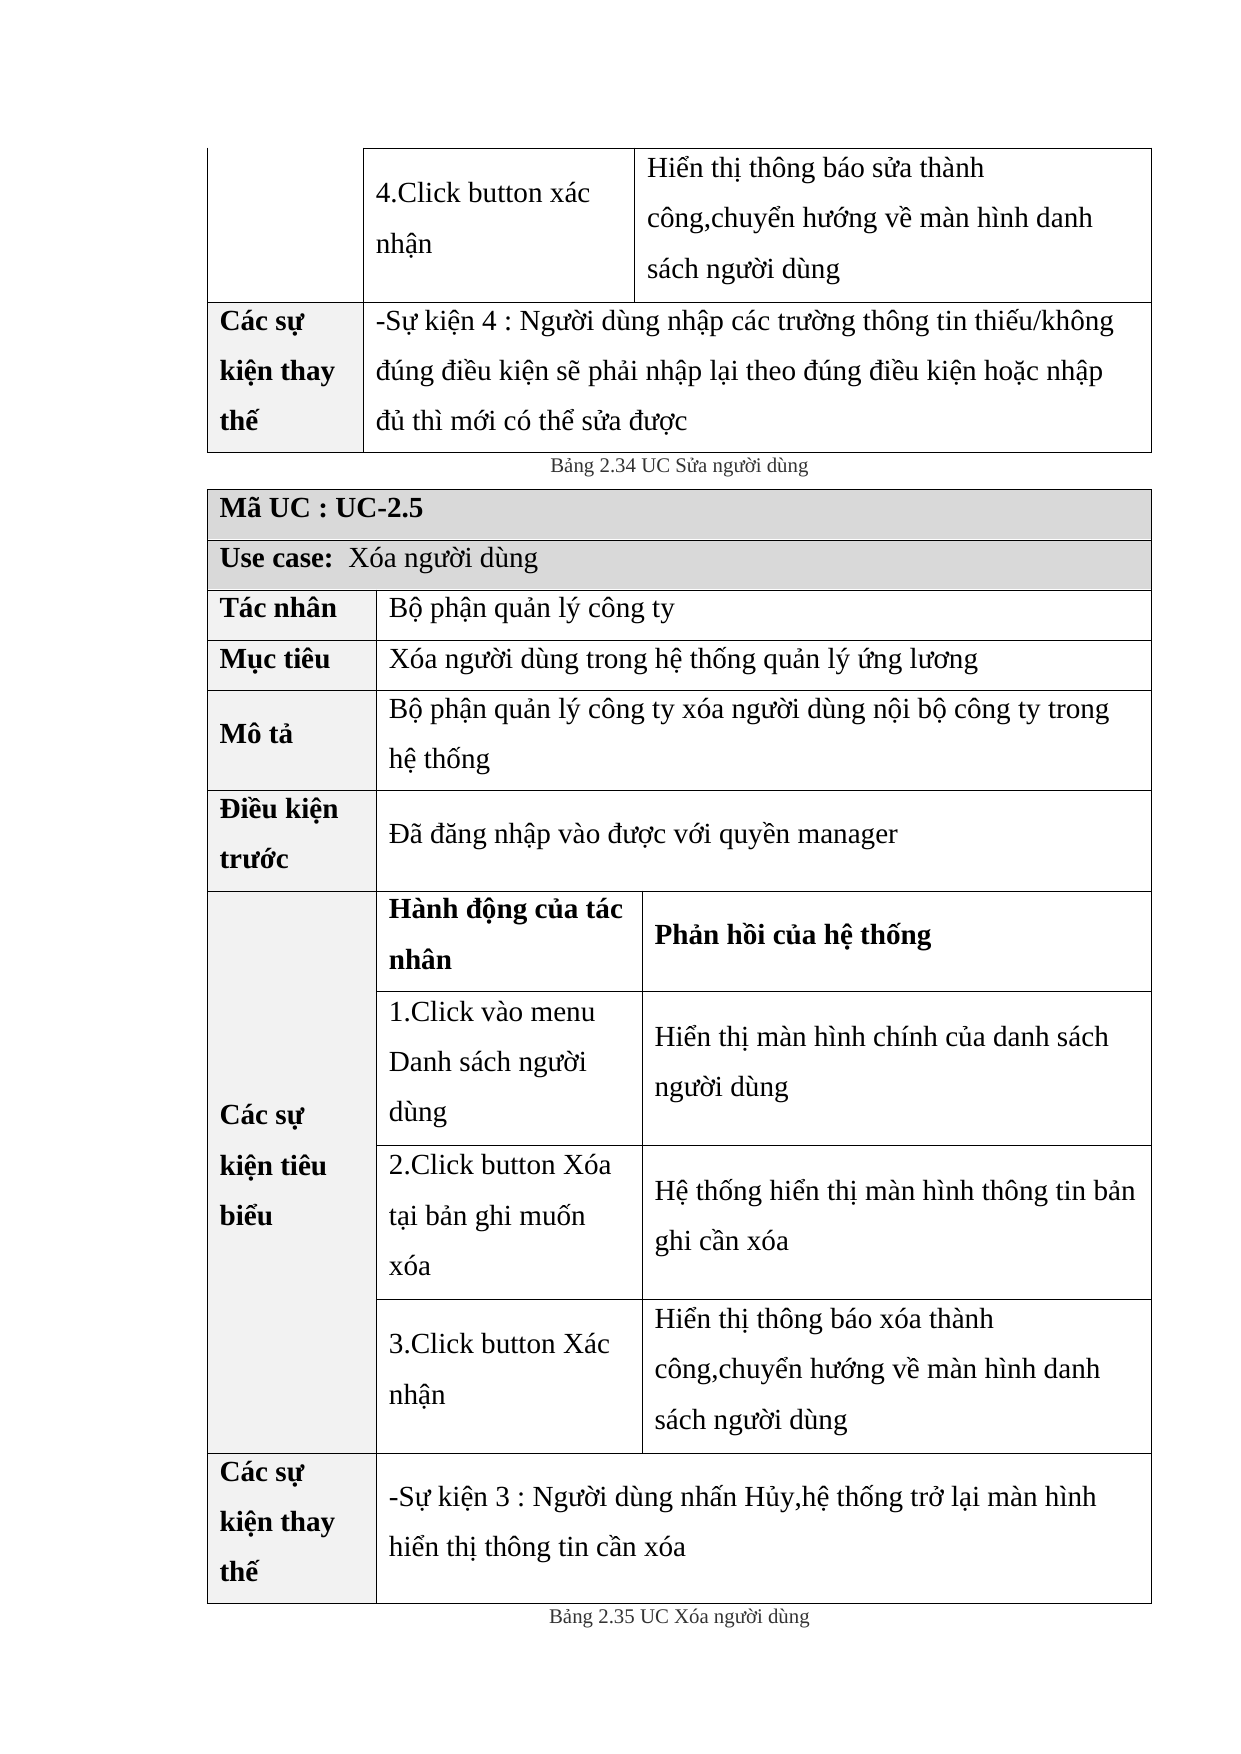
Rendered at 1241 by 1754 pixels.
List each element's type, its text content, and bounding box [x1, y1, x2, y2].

table_header Mã UC : UC-2.5 [208, 490, 1151, 539]
table_cell Các sự kiện tiêu biểu [208, 892, 376, 1453]
table_cell Tác nhân [208, 591, 376, 640]
table_cell Các sự kiện thay thế [208, 303, 363, 452]
table_cell Đã đăng nhập vào được với quyền manager [377, 791, 1151, 891]
table_cell Phản hồi của hệ thống [643, 892, 1151, 991]
table_cell Xóa người dùng trong hệ thống quản lý ứng lương [377, 641, 1151, 690]
table_cell Mô tả [208, 691, 376, 790]
table_cell Hành động của tác nhân [377, 892, 642, 991]
table_cell 2.Click button Xóa tại bản ghi muốn xóa [377, 1146, 642, 1299]
table_cell 4.Click button xác nhận [364, 149, 634, 302]
text Bảng 2.34 UC Sửa người dùng [207, 453, 1152, 477]
table_cell Hiển thị thông báo sửa thành công,chuyển hướng về màn hình danh sách người dùng [635, 149, 1151, 302]
table_cell Hệ thống hiển thị màn hình thông tin bản ghi cần xóa [643, 1146, 1151, 1299]
text Bảng 2.35 UC Xóa người dùng [207, 1604, 1152, 1628]
table_cell 1.Click vào menu Danh sách người dùng [377, 992, 642, 1145]
table_cell Các sự kiện thay thế [208, 1454, 376, 1603]
table_cell Điều kiện trước [208, 791, 376, 891]
table_cell Hiển thị thông báo xóa thành công,chuyển hướng về màn hình danh sách người dùng [643, 1300, 1151, 1453]
table_cell Use case: Xóa người dùng [208, 541, 1151, 589]
table_cell -Sự kiện 4 : Người dùng nhập các trường thông tin thiếu/không đúng điều kiện sẽ phải nhập lại theo đúng điều kiện hoặc nhập đủ thì mới có thể sửa được [364, 303, 1151, 452]
table_cell Mục tiêu [208, 641, 376, 690]
table_cell Bộ phận quản lý công ty xóa người dùng nội bộ công ty trong hệ thống [377, 691, 1151, 790]
table_cell Bộ phận quản lý công ty [377, 591, 1151, 640]
table_cell Hiển thị màn hình chính của danh sách người dùng [643, 992, 1151, 1145]
table_cell 3.Click button Xác nhận [377, 1300, 642, 1453]
table_cell -Sự kiện 3 : Người dùng nhấn Hủy,hệ thống trở lại màn hình hiển thị thông tin cần xóa [377, 1454, 1151, 1603]
